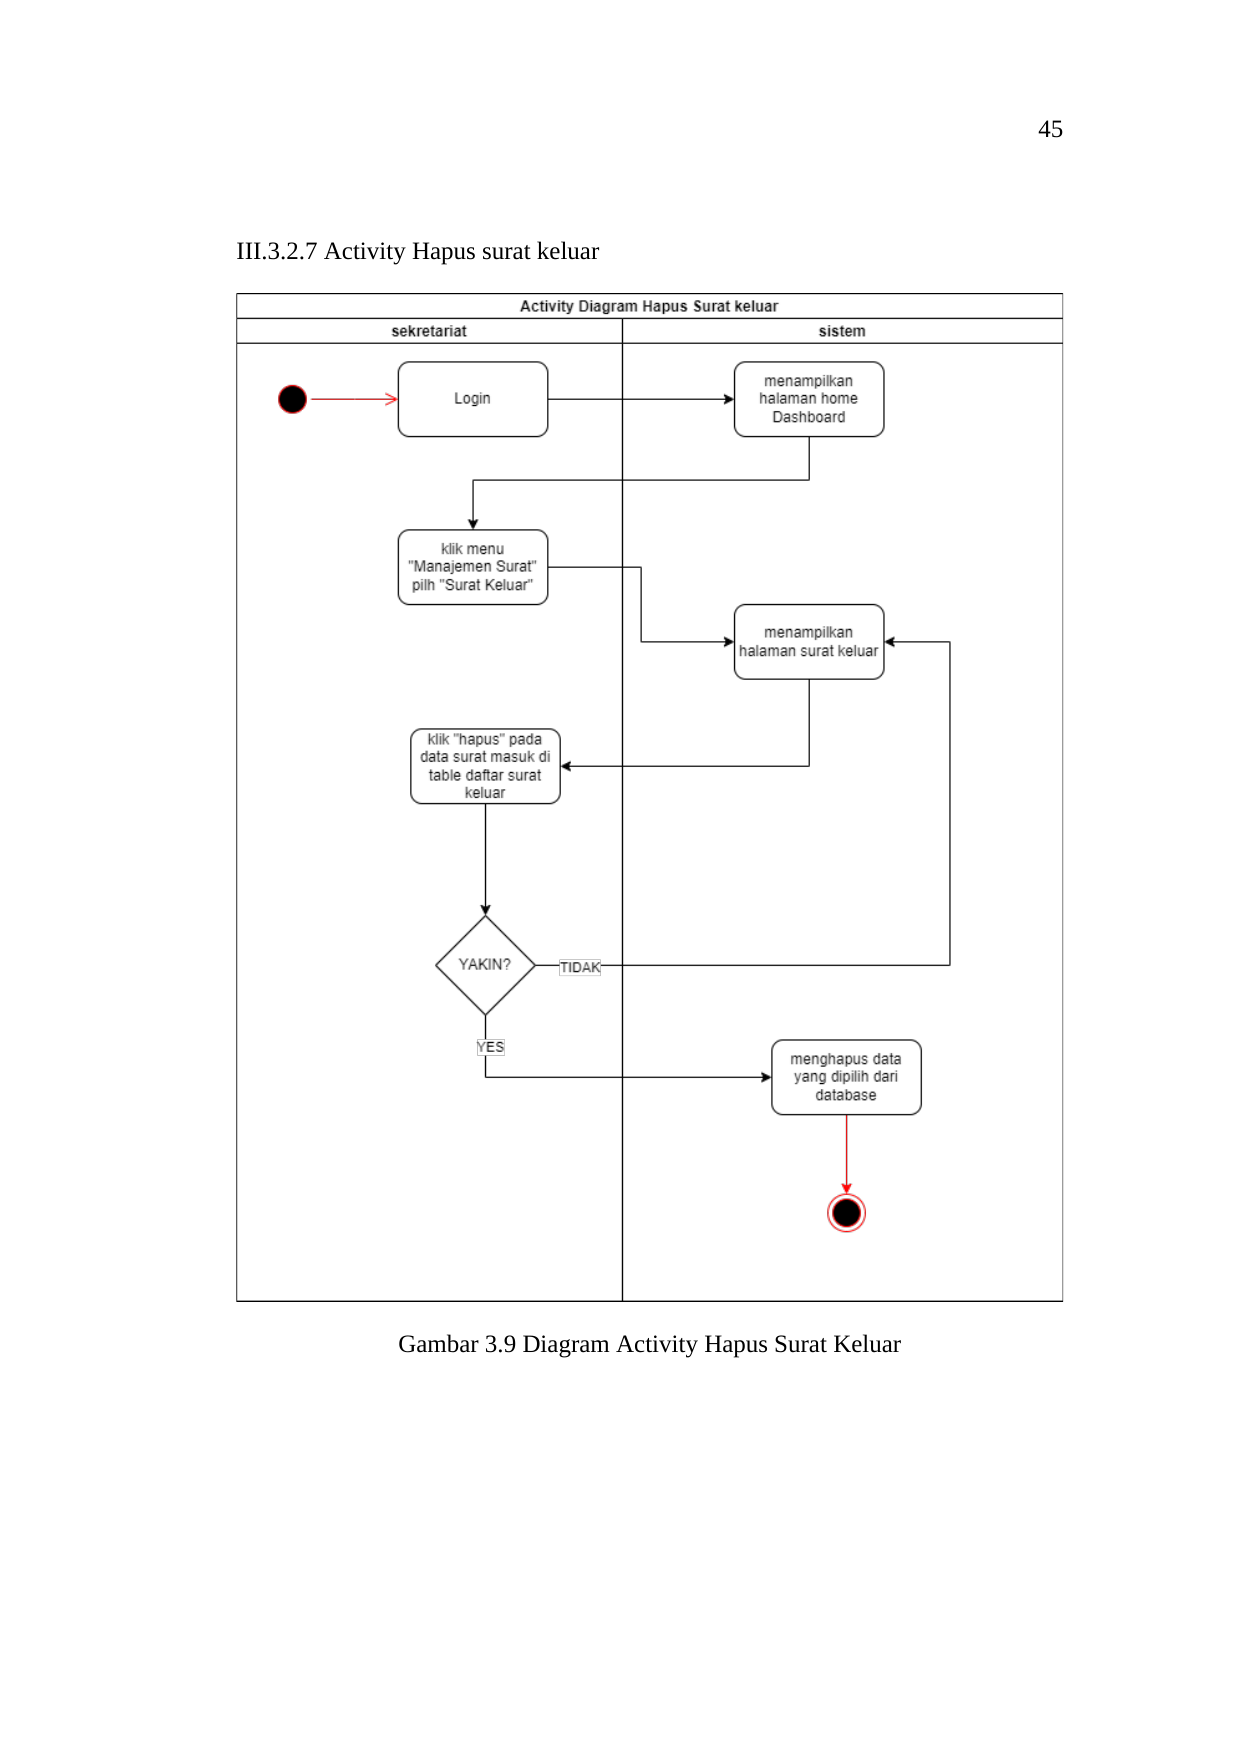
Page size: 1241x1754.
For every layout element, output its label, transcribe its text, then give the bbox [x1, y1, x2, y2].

picture [236, 293, 1064, 1302]
subtitle Activity Hapus surat keluar [236, 236, 1063, 265]
